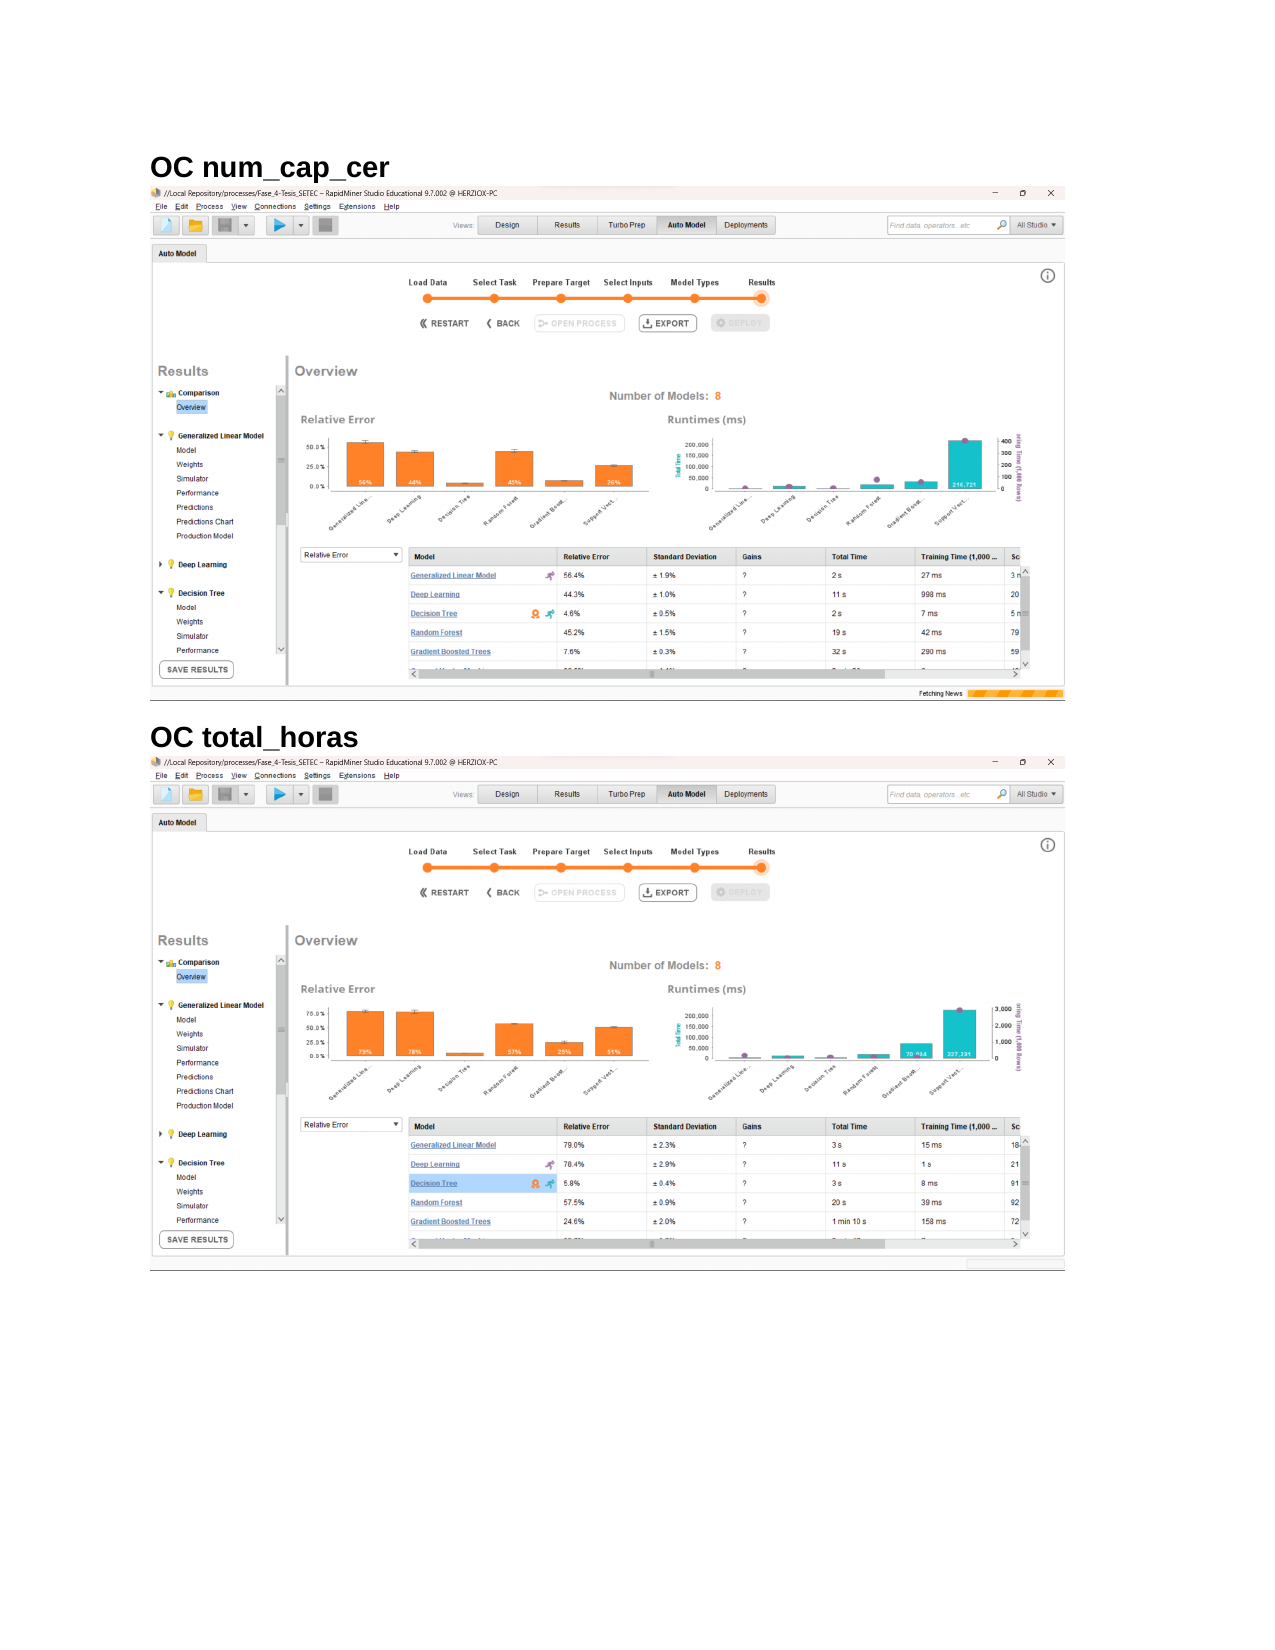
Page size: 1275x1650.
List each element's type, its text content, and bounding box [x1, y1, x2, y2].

picture [150, 186, 1066, 701]
subtitle OC total_horas [150, 720, 1125, 753]
subtitle OC num_cap_cer [150, 150, 1125, 183]
picture [150, 756, 1066, 1271]
